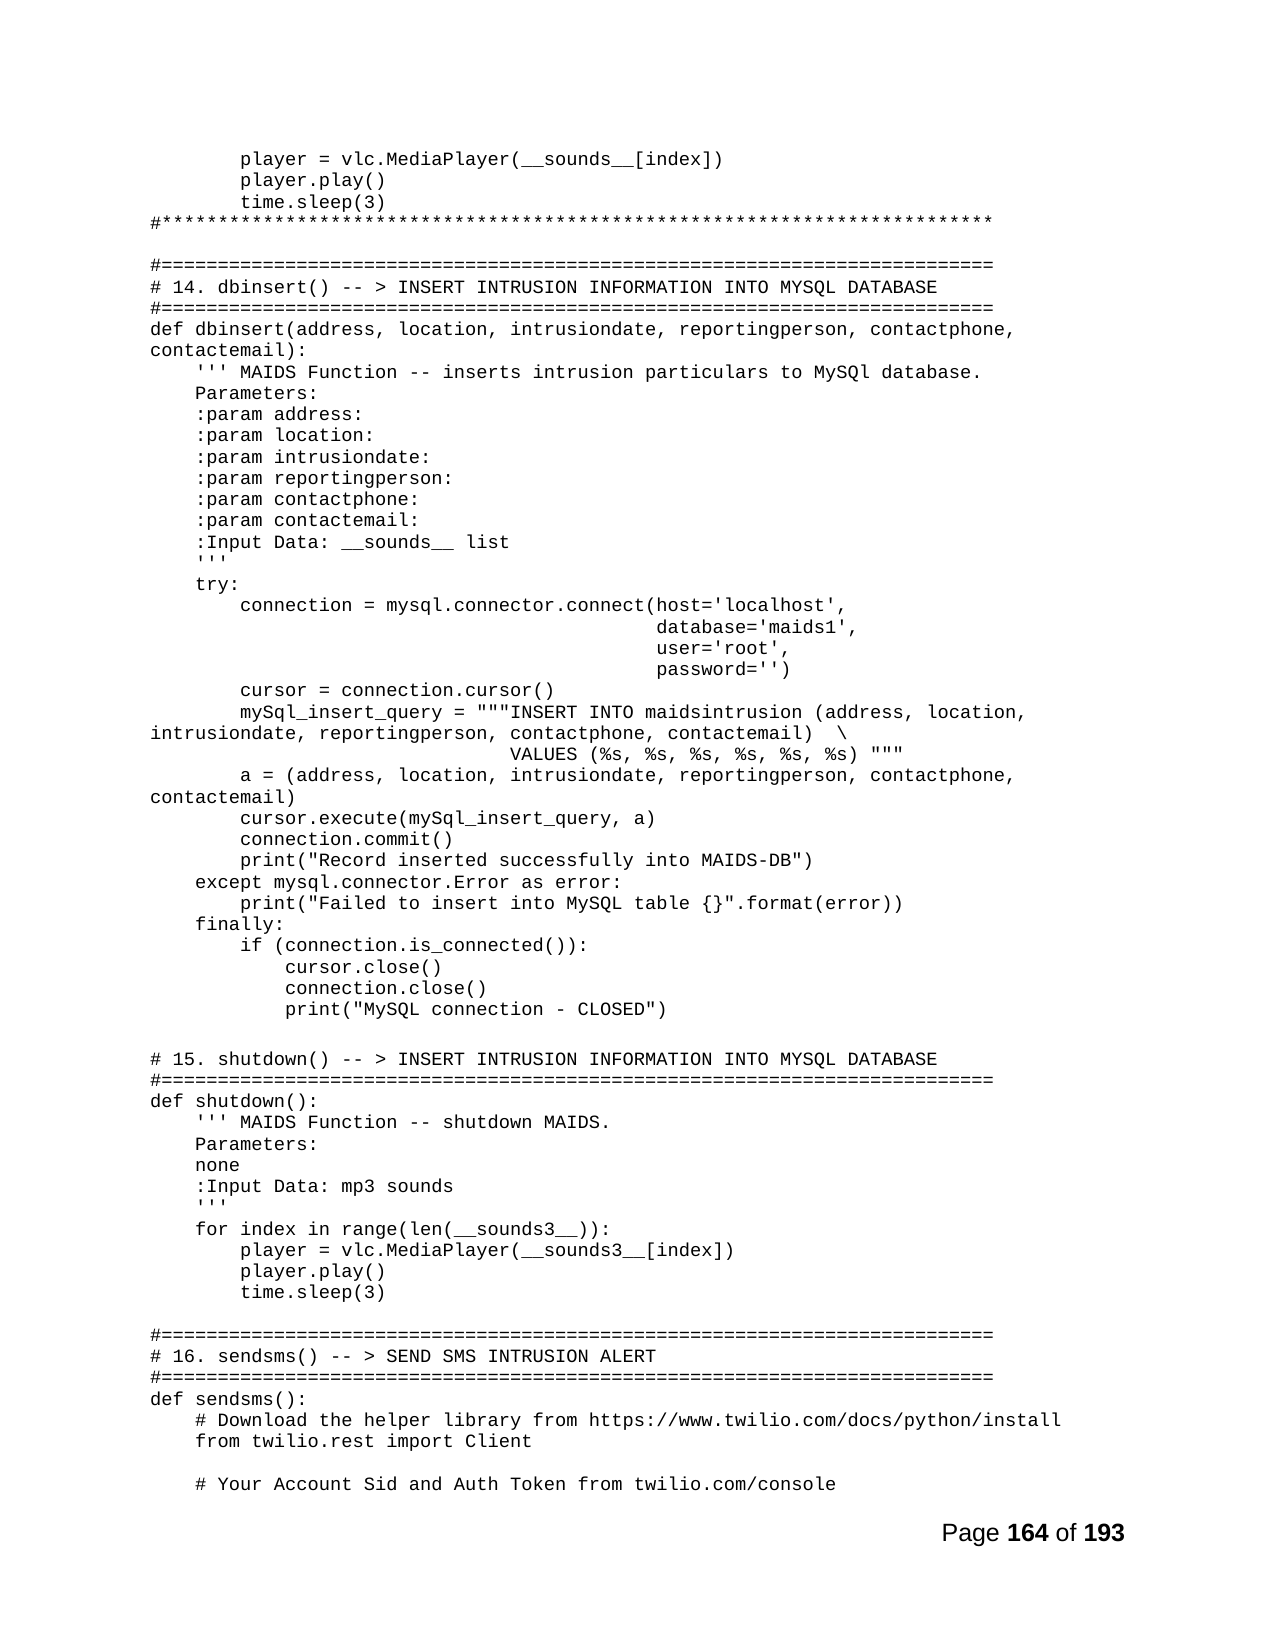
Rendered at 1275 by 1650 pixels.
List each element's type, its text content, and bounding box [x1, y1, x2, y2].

text ''' [150, 554, 1125, 575]
text #========================================================================== [150, 1368, 1125, 1389]
text print("Record inserted successfully into MAIDS-DB") [150, 851, 1125, 872]
text ''' [150, 1198, 1125, 1219]
text #========================================================================== [150, 299, 1125, 320]
text # 15. shutdown() -- > INSERT INTRUSION INFORMATION INTO MYSQL DATABASE [150, 1049, 1125, 1071]
text :Input Data: __sounds__ list [150, 532, 1125, 554]
text none [150, 1156, 1125, 1177]
text a = (address, location, intrusiondate, reportingperson, contactphone, contactemail) [150, 766, 1125, 809]
text for index in range(len(__sounds3__)): [150, 1219, 1125, 1241]
text # Your Account Sid and Auth Token from twilio.com/console [150, 1474, 1125, 1496]
text mySql_insert_query = """INSERT INTO maidsintrusion (address, location, intrusiondate, reportingperson, contactphone, contactemail) \ [150, 702, 1125, 745]
text # Download the helper library from https://www.twilio.com/docs/python/install [150, 1411, 1125, 1432]
text :param contactphone: [150, 490, 1125, 511]
text connection = mysql.connector.connect(host='localhost', [150, 596, 1125, 617]
text from twilio.rest import Client [150, 1432, 1125, 1453]
text cursor.execute(mySql_insert_query, a) [150, 809, 1125, 830]
text Parameters: [150, 384, 1125, 405]
text VALUES (%s, %s, %s, %s, %s, %s) """ [150, 745, 1125, 766]
text #========================================================================== [150, 256, 1125, 277]
text # 16. sendsms() -- > SEND SMS INTRUSION ALERT [150, 1347, 1125, 1368]
text player = vlc.MediaPlayer(__sounds__[index]) [150, 150, 1125, 171]
text finally: [150, 915, 1125, 936]
text :param reportingperson: [150, 469, 1125, 490]
text print("MySQL connection - CLOSED") [150, 1000, 1125, 1021]
text :param address: [150, 405, 1125, 426]
text cursor = connection.cursor() [150, 681, 1125, 702]
text :param contactemail: [150, 511, 1125, 532]
text connection.close() [150, 979, 1125, 1000]
text player.play() [150, 1262, 1125, 1283]
text def sendsms(): [150, 1389, 1125, 1411]
text def dbinsert(address, location, intrusiondate, reportingperson, contactphone, contactemail): [150, 320, 1125, 362]
text #========================================================================== [150, 1326, 1125, 1347]
text # 14. dbinsert() -- > INSERT INTRUSION INFORMATION INTO MYSQL DATABASE [150, 277, 1125, 299]
text #************************************************************************** [150, 214, 1125, 235]
text :param intrusiondate: [150, 447, 1125, 469]
text :param location: [150, 426, 1125, 447]
text try: [150, 575, 1125, 596]
text print("Failed to insert into MySQL table {}".format(error)) [150, 894, 1125, 915]
text connection.commit() [150, 830, 1125, 851]
text #========================================================================== [150, 1071, 1125, 1092]
text time.sleep(3) [150, 1283, 1125, 1304]
text time.sleep(3) [150, 192, 1125, 214]
text ''' MAIDS Function -- shutdown MAIDS. [150, 1113, 1125, 1134]
text password='') [150, 660, 1125, 681]
text Parameters: [150, 1134, 1125, 1156]
text ''' MAIDS Function -- inserts intrusion particulars to MySQl database. [150, 362, 1125, 384]
text user='root', [150, 639, 1125, 660]
text except mysql.connector.Error as error: [150, 872, 1125, 894]
text if (connection.is_connected()): [150, 936, 1125, 957]
text player = vlc.MediaPlayer(__sounds3__[index]) [150, 1241, 1125, 1262]
text :Input Data: mp3 sounds [150, 1177, 1125, 1198]
text cursor.close() [150, 957, 1125, 979]
text player.play() [150, 171, 1125, 192]
text database='maids1', [150, 617, 1125, 639]
text def shutdown(): [150, 1092, 1125, 1113]
